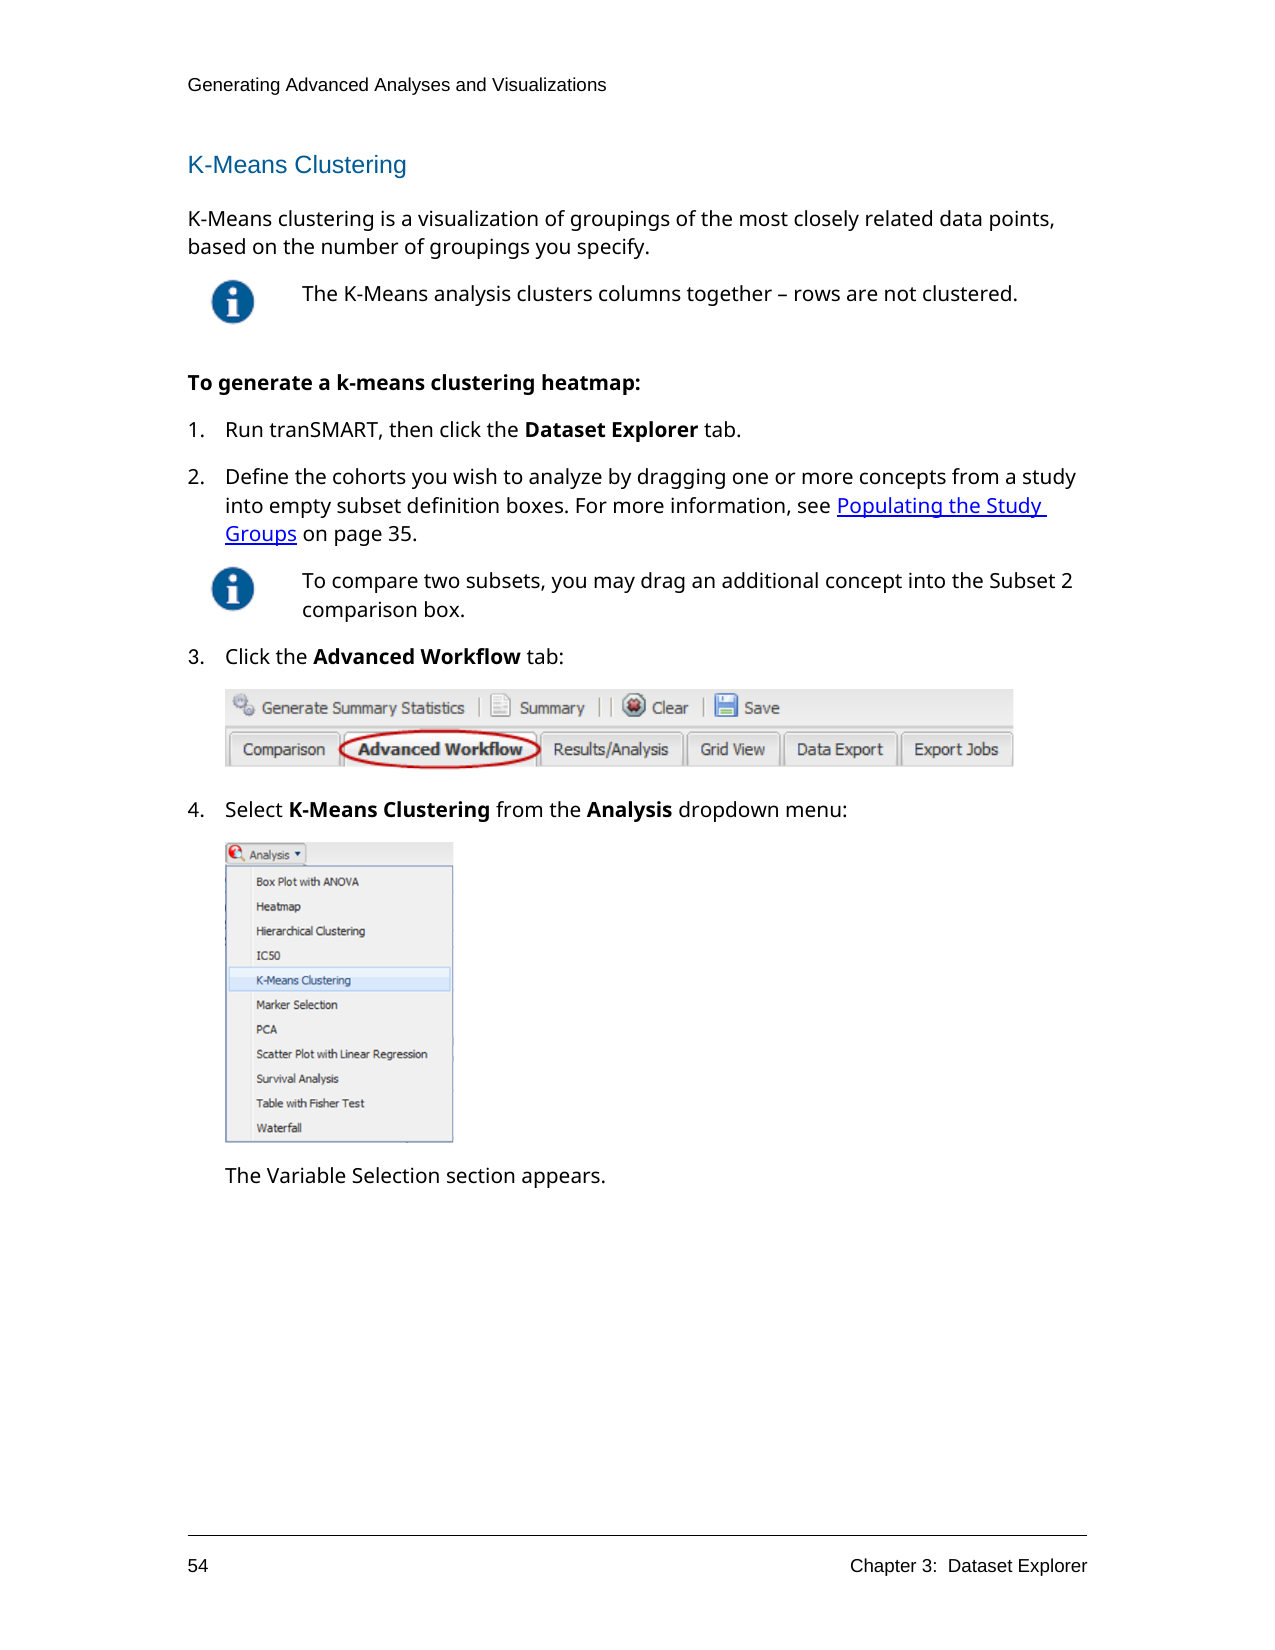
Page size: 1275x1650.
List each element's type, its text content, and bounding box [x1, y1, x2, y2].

table_header The K-Means analysis clusters columns together – rows are not clustered. [291, 279, 1099, 343]
list The Variable Selection section appears. [225, 1161, 1087, 1189]
picture [225, 689, 1014, 776]
list Select K-Means Clustering from the Analysis dropdown menu: [187, 795, 1087, 823]
subtitle K-Means Clustering [187, 150, 1087, 179]
table_header [176, 567, 291, 642]
picture [205, 279, 262, 325]
list Click the Advanced Workflow tab: [187, 642, 1087, 671]
text K-Means clustering is a visualization of groupings of the most closely related data points, based on the number of groupings you specify. [187, 204, 1087, 261]
list To generate a k-means clustering heatmap: [187, 368, 1087, 397]
table_header To compare two subsets, you may drag an additional concept into the Subset 2 comparison box. [291, 567, 1099, 642]
list Run tranSMART, then click the Dataset Explorer tab. [187, 415, 1087, 444]
picture [225, 842, 454, 1143]
table_header [176, 279, 291, 343]
picture [205, 566, 262, 612]
